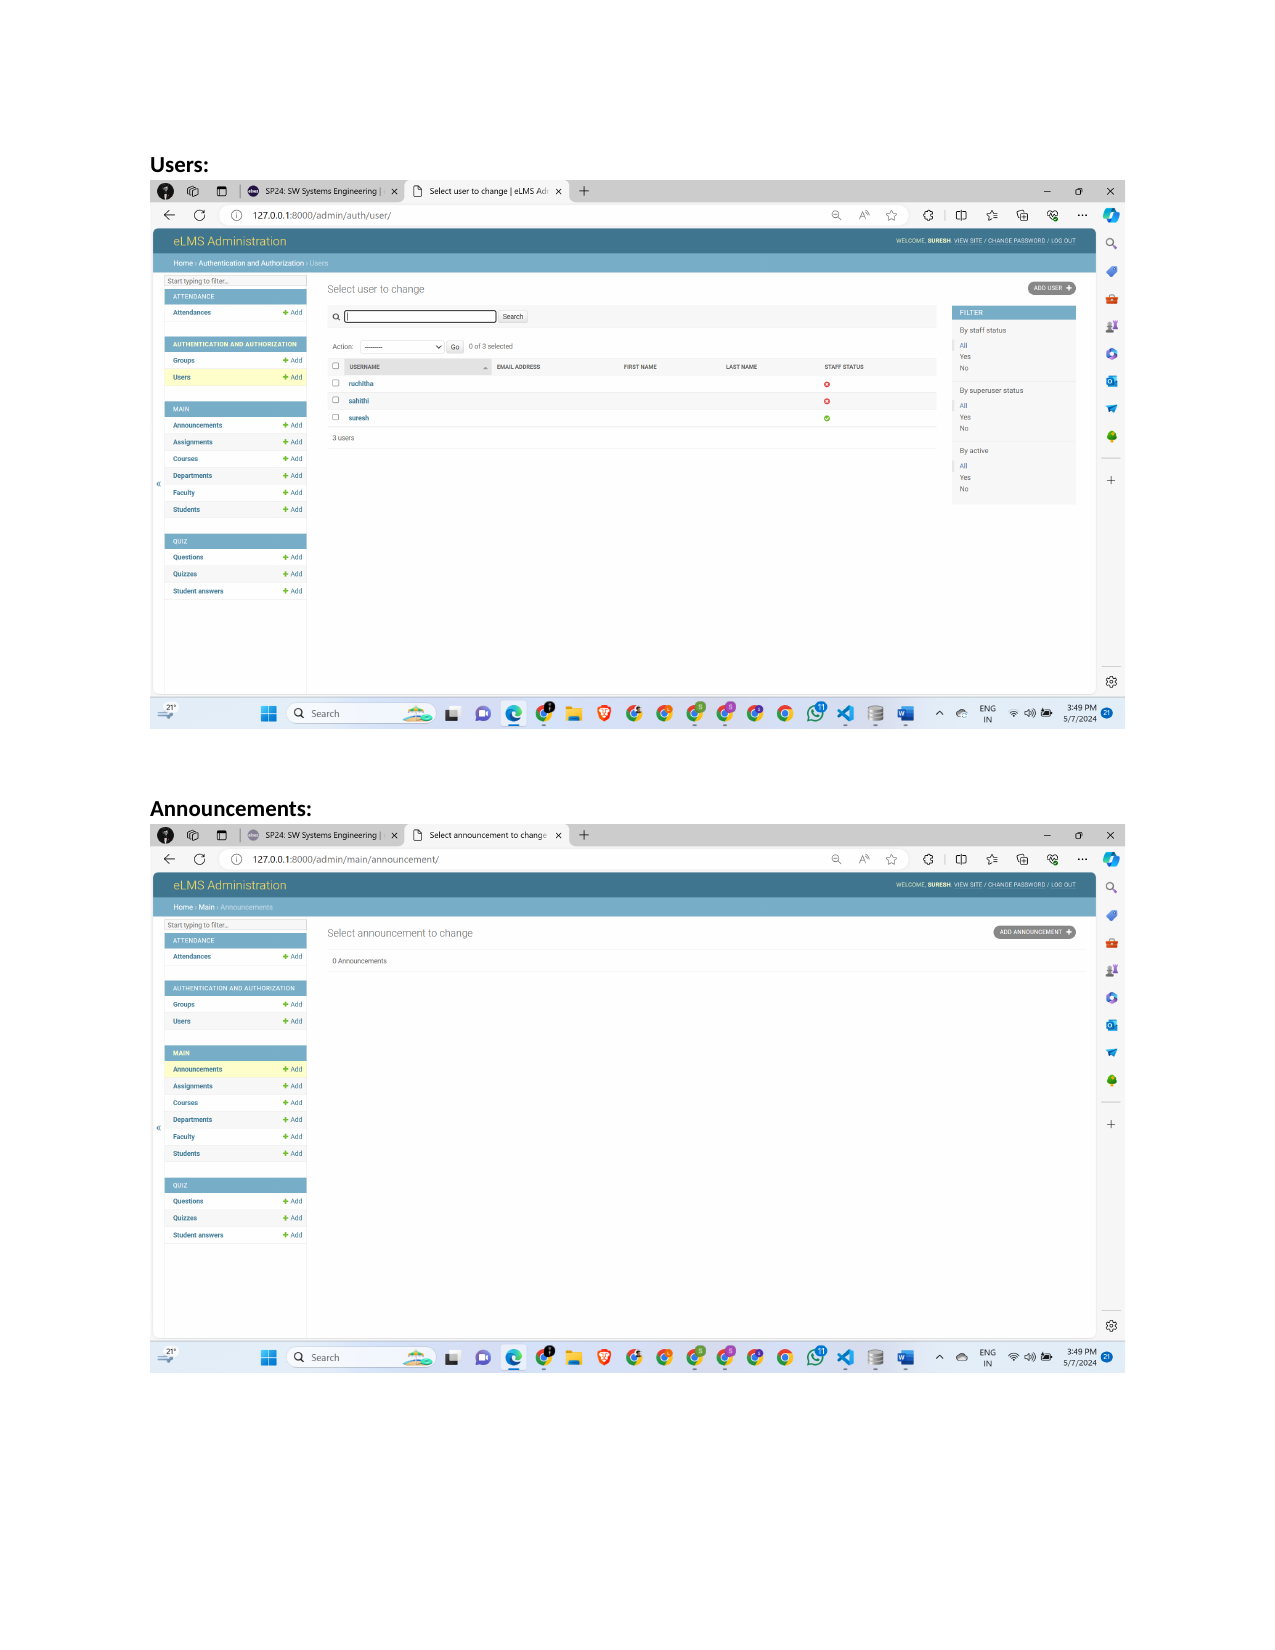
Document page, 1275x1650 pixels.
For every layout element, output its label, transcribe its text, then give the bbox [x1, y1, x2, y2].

picture [150, 824, 1125, 1373]
text Announcements: [150, 794, 1125, 824]
text Users: [150, 150, 1125, 180]
picture [150, 180, 1125, 729]
